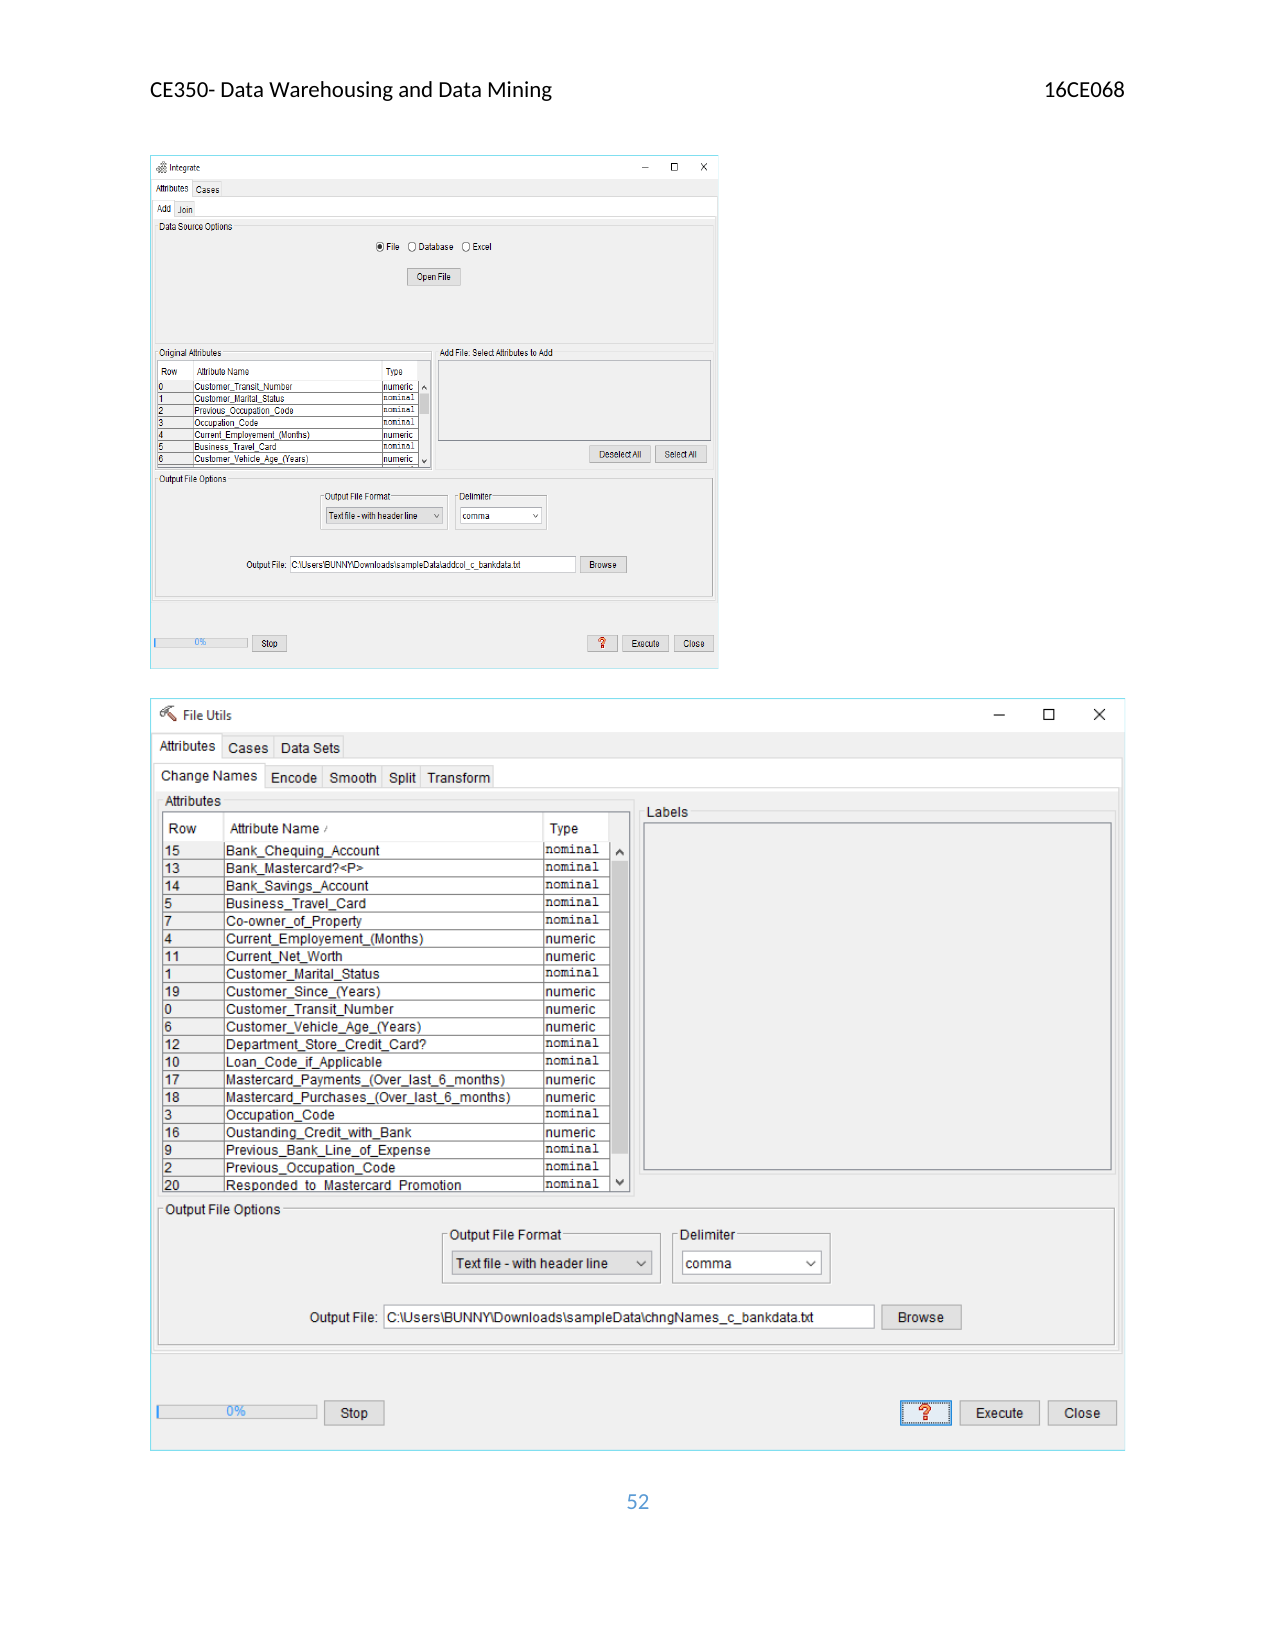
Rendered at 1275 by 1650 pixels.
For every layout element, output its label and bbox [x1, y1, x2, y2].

picture [150, 155, 719, 669]
picture [150, 698, 1125, 1451]
